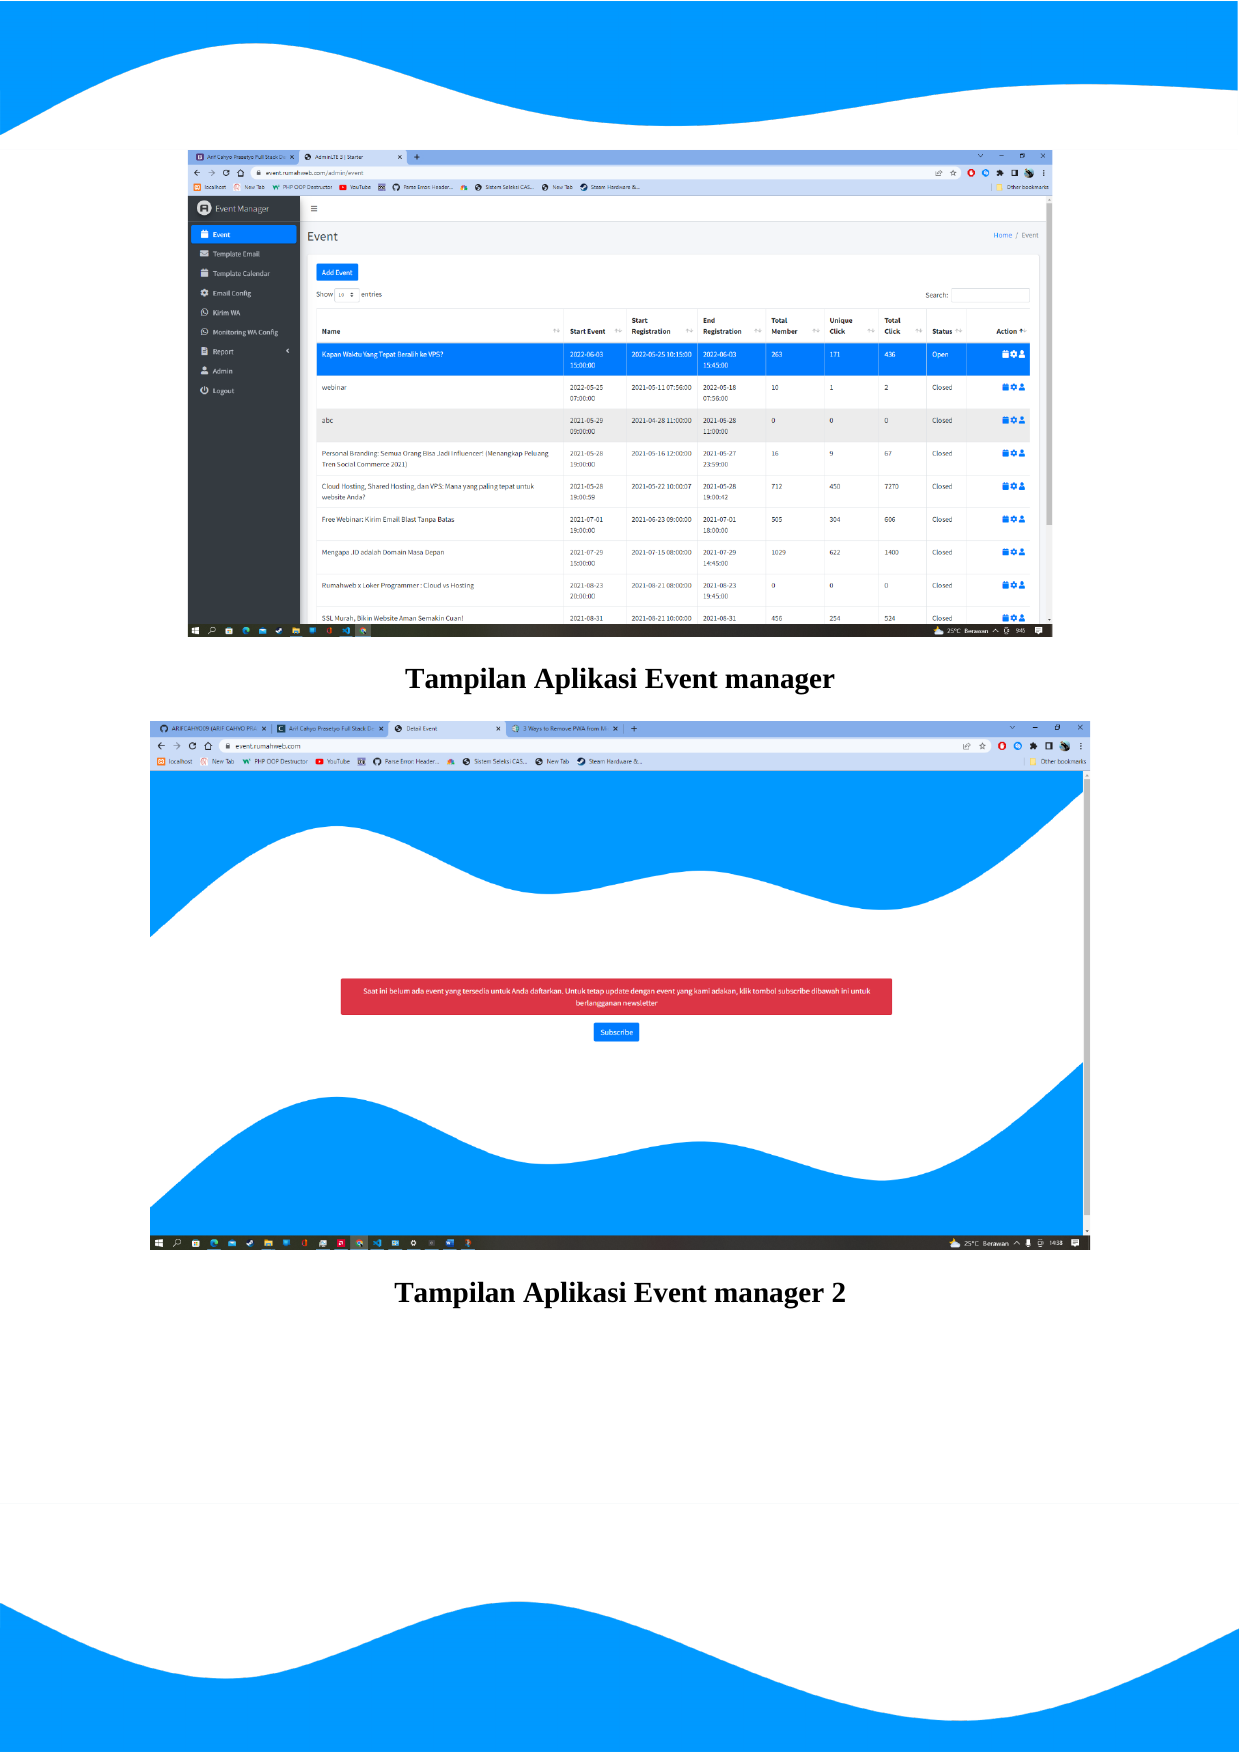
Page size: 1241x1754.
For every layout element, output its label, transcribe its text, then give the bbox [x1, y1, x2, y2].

picture [150, 721, 1091, 1250]
text Tampilan Aplikasi Event manager [150, 662, 1090, 695]
picture [0, 1503, 1239, 1752]
picture [0, 1, 1238, 637]
text Tampilan Aplikasi Event manager 2 [150, 1275, 1090, 1308]
